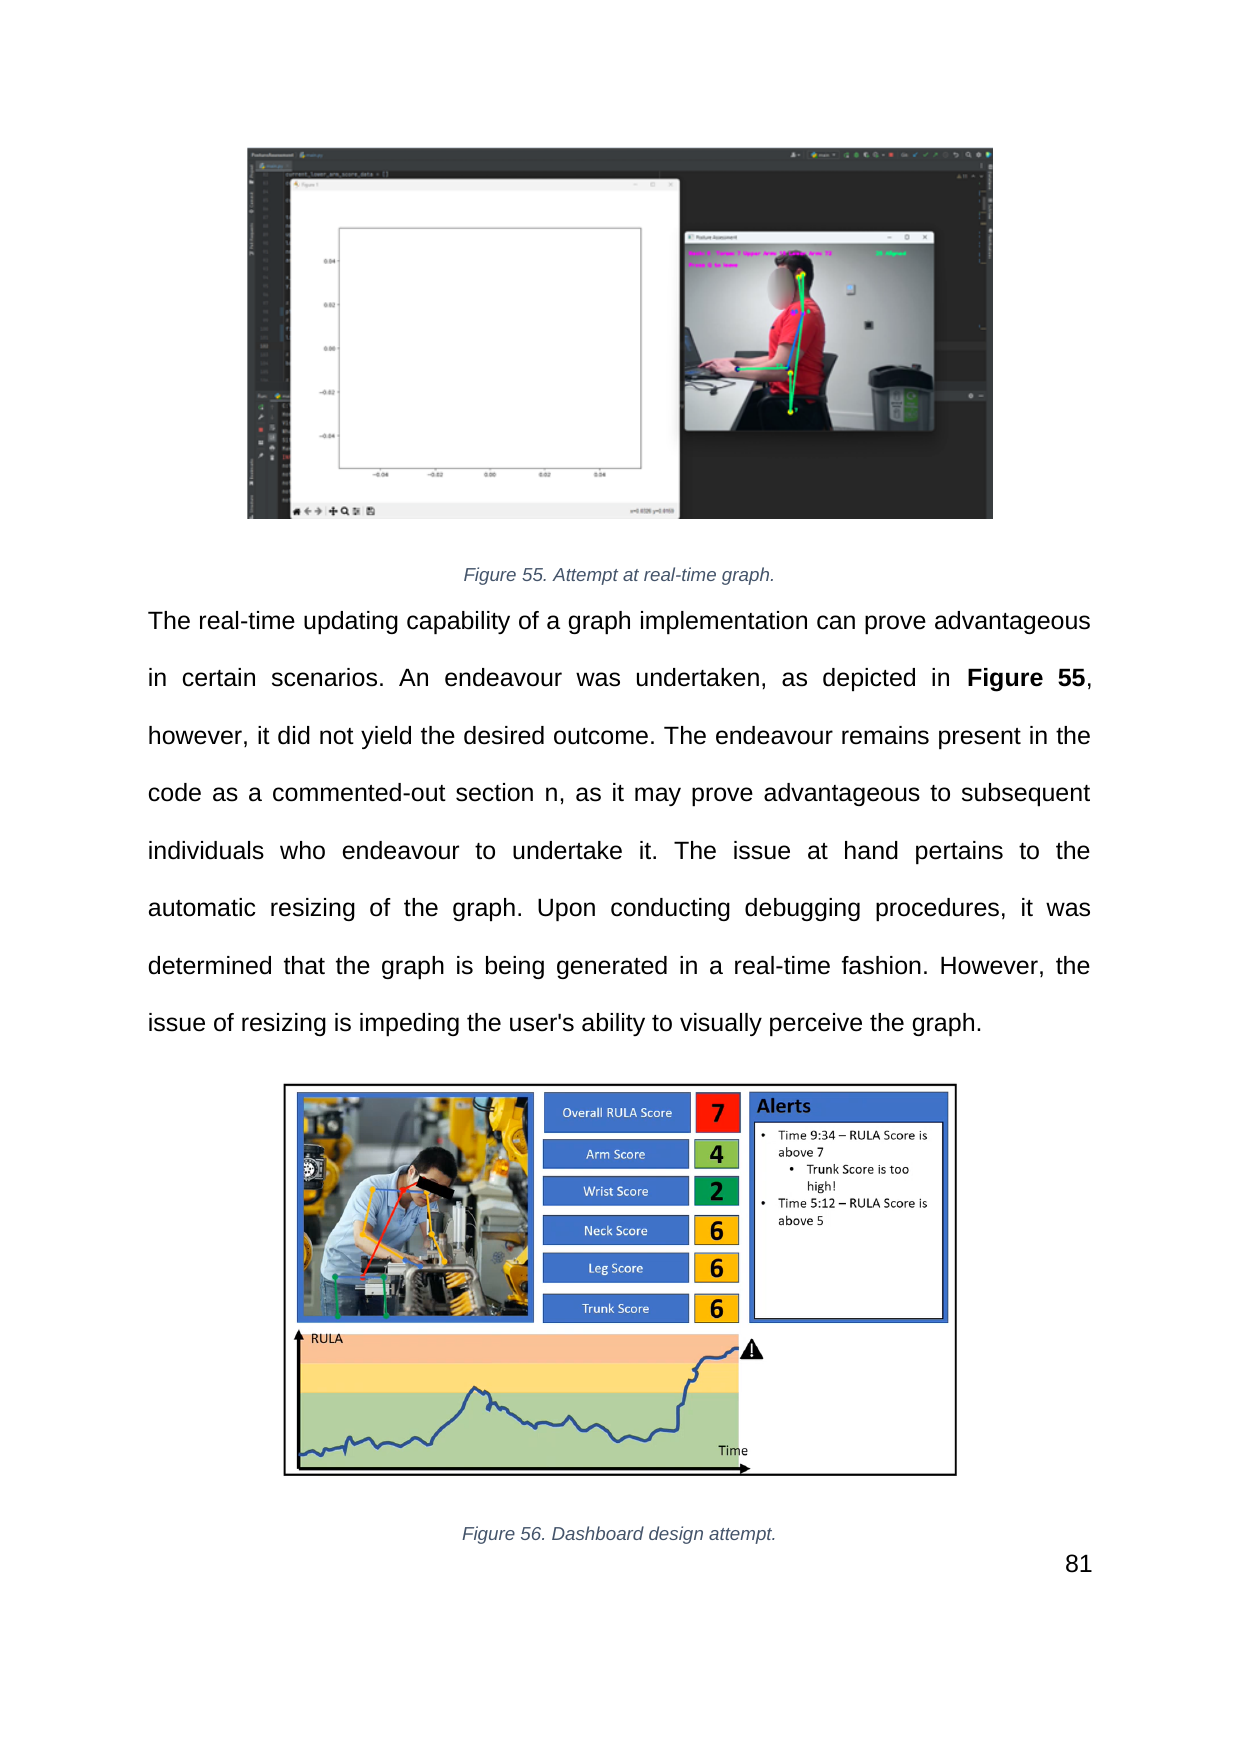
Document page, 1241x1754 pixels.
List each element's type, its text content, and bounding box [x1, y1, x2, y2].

picture [247, 147, 993, 519]
text Figure 56. Dashboard design attempt. [148, 1523, 1092, 1544]
text The real-time updating capability of a graph implementation can prove advantageous in certain scenarios. An endeavour was undertaken, as depicted in Figure 55, however, it did not yield the desired outcome. The endeavour remains present in the code as a commented-out section n, as it may prove advantageous to subsequent individuals who endeavour to undertake it. The issue at hand pertains to the automatic resizing of the graph. Upon conducting debugging procedures, it was determined that the graph is being generated in a real-time fashion. However, the issue of resizing is impeding the user's ability to visually perceive the graph. [148, 606, 1092, 1037]
picture [282, 1082, 958, 1478]
text Figure 55. Attempt at real-time graph. [148, 563, 1092, 585]
